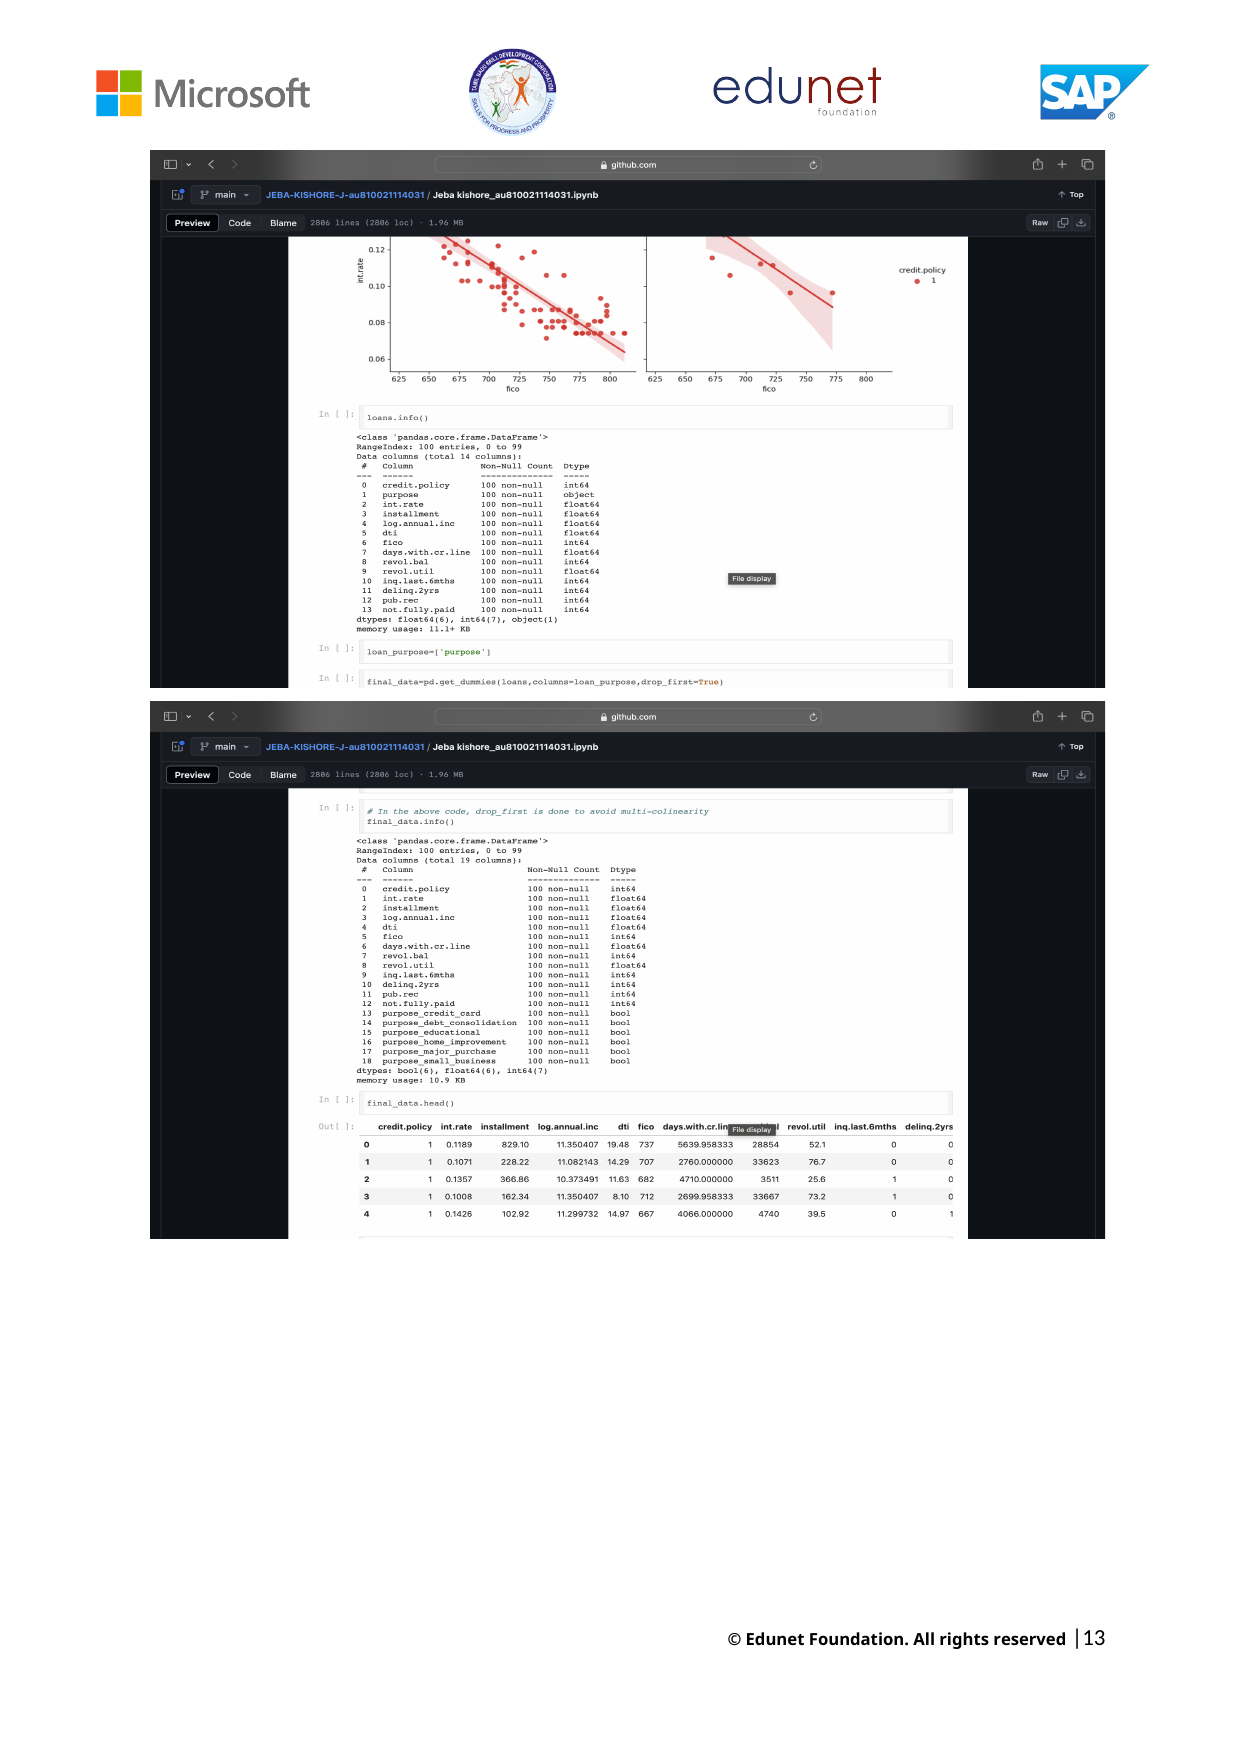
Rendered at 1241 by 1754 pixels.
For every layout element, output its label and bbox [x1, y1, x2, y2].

picture [1039, 63, 1151, 121]
picture [706, 60, 889, 122]
picture [91, 65, 316, 121]
picture [150, 701, 1106, 1239]
picture [150, 150, 1106, 688]
picture [466, 45, 558, 137]
